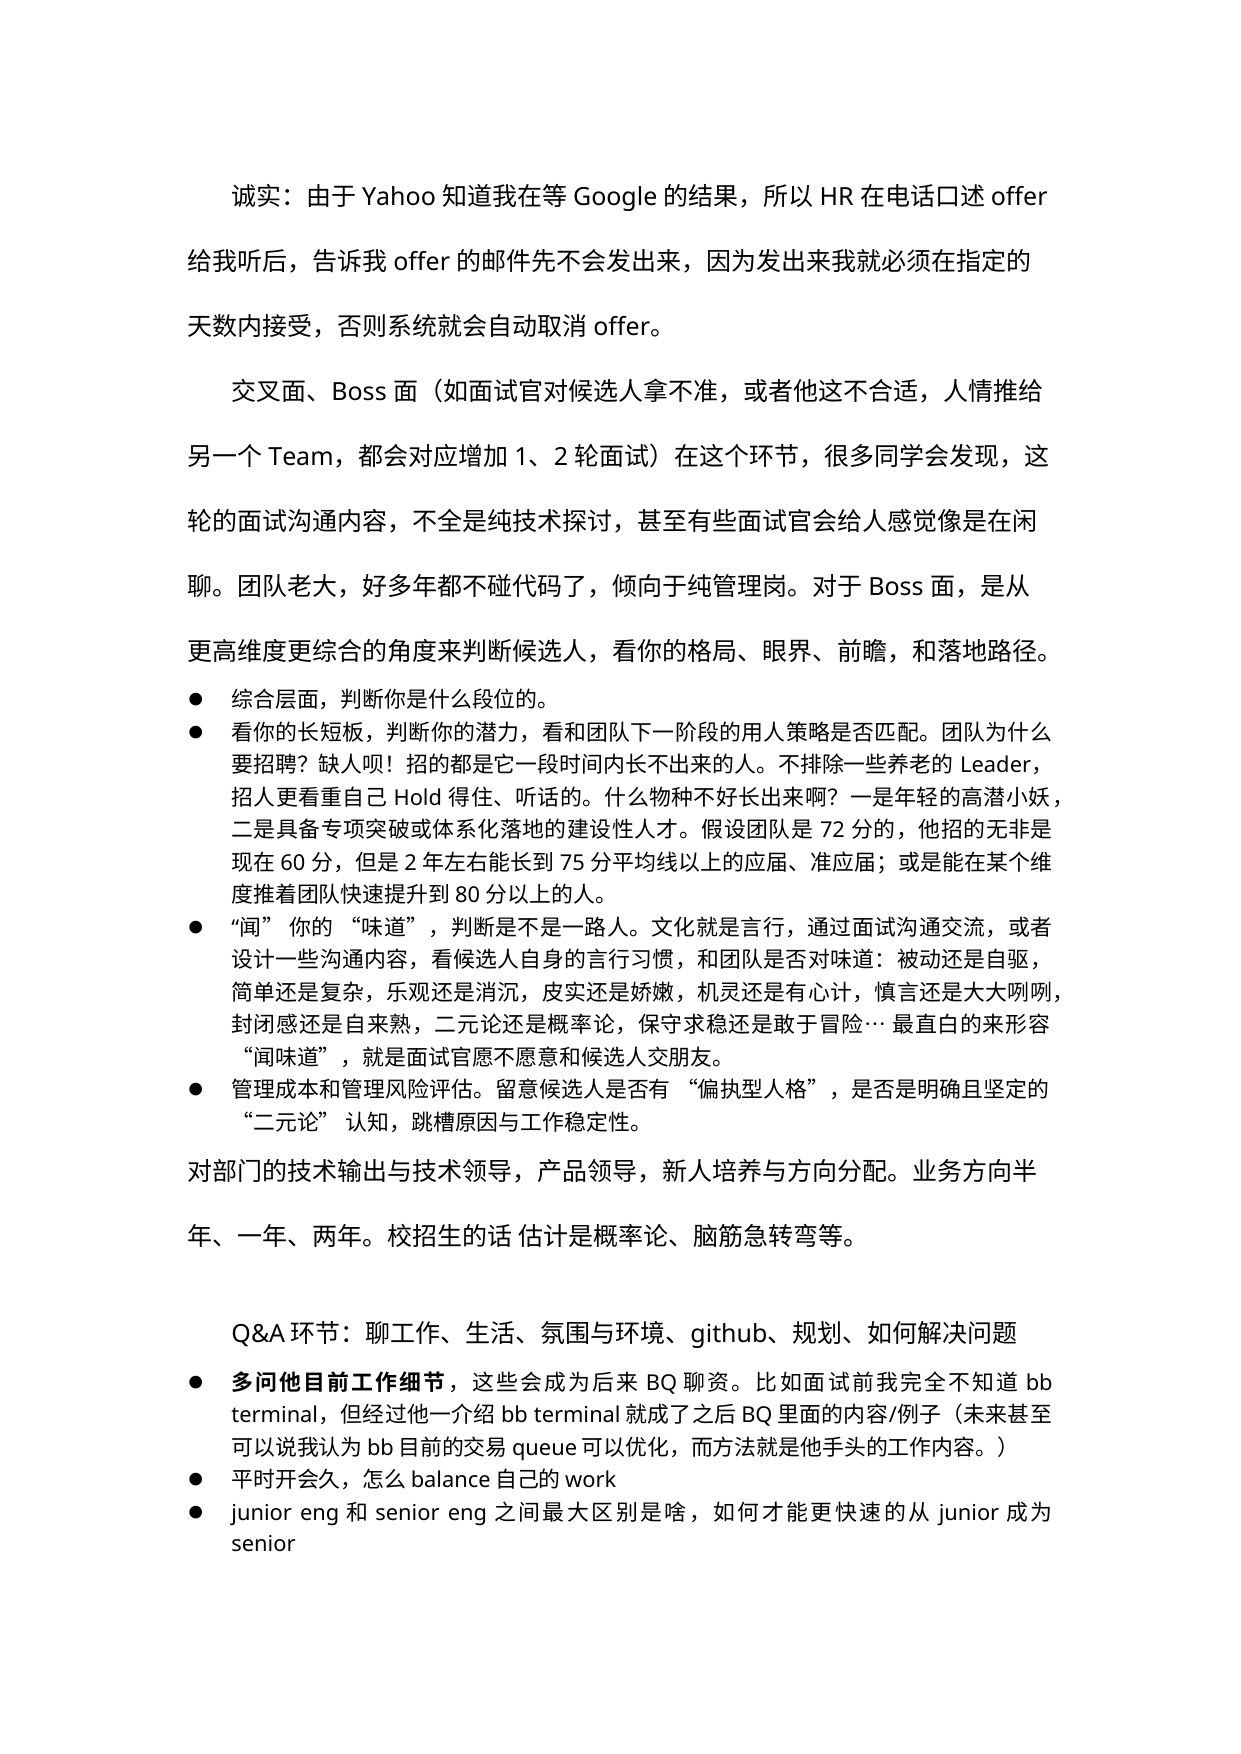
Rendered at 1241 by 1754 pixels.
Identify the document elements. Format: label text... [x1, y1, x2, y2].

list 看你的长短板，判断你的潜力，看和团队下一阶段的用人策略是否匹配。团队为什么要招聘？缺人呗！招的都是它一段时间内长不出来的人。不排除一些养老的 Leader，招人更看重自己 Hold 得住、听话的。什么物种不好长出来啊？一是年轻的高潜小妖，二是具备专项突破或体系化落地的建设性人才。假设团队是 72 分的，他招的无非是现在 60 分，但是 2 年左右能长到 75 分平均线以上的应届、准应届；或是能在某个维度推着团队快速提升到 80 分以上的人。 [187, 714, 1053, 909]
list 管理成本和管理风险评估。留意候选人是否有 “偏执型人格”，是否是明确且坚定的 “二元论” 认知，跳槽原因与工作稳定性。 [187, 1072, 1053, 1137]
list junior eng和senior eng之间最大区别是啥，如何才能更快速的从junior成为senior [187, 1494, 1053, 1559]
list 综合层面，判断你是什么段位的。 [187, 682, 1053, 714]
text 诚实：由于 Yahoo 知道我在等 Google 的结果，所以 HR 在电话口述 offer 给我听后，告诉我 offer 的邮件先不会发出来，因为发出来我就必须在指定的天数内接受，否则系统就会自动取消 offer。 [187, 162, 1053, 357]
list “闻” 你的 “味道”，判断是不是一路人。文化就是言行，通过面试沟通交流，或者设计一些沟通内容，看候选人自身的言行习惯，和团队是否对味道：被动还是自驱，简单还是复杂，乐观还是消沉，皮实还是娇嫩，机灵还是有心计，慎言还是大大咧咧，封闭感还是自来熟，二元论还是概率论，保守求稳还是敢于冒险… 最直白的来形容 “闻味道”，就是面试官愿不愿意和候选人交朋友。 [187, 909, 1053, 1072]
list 平时开会久，怎么balance自己的work [187, 1462, 1053, 1494]
list 多问他目前工作细节，这些会成为后来BQ聊资。比如面试前我完全不知道bb terminal，但经过他一介绍bb terminal就成了之后BQ里面的内容/例子（未来甚至可以说我认为bb目前的交易queue可以优化，而方法就是他手头的工作内容。） [187, 1364, 1053, 1462]
text Q&A环节：聊工作、生活、氛围与环境、github、规划、如何解决问题 [187, 1299, 1053, 1364]
text 交叉面、Boss 面（如面试官对候选人拿不准，或者他这不合适，人情推给另一个 Team，都会对应增加 1、2 轮面试）在这个环节，很多同学会发现，这轮的面试沟通内容，不全是纯技术探讨，甚至有些面试官会给人感觉像是在闲聊。团队老大，好多年都不碰代码了，倾向于纯管理岗。对于 Boss 面，是从更高维度更综合的角度来判断候选人，看你的格局、眼界、前瞻，和落地路径。 [187, 357, 1053, 682]
text 对部门的技术输出与技术领导，产品领导，新人培养与方向分配。业务方向半年、一年、两年。校招生的话 估计是概率论、脑筋急转弯等。 [187, 1137, 1053, 1267]
